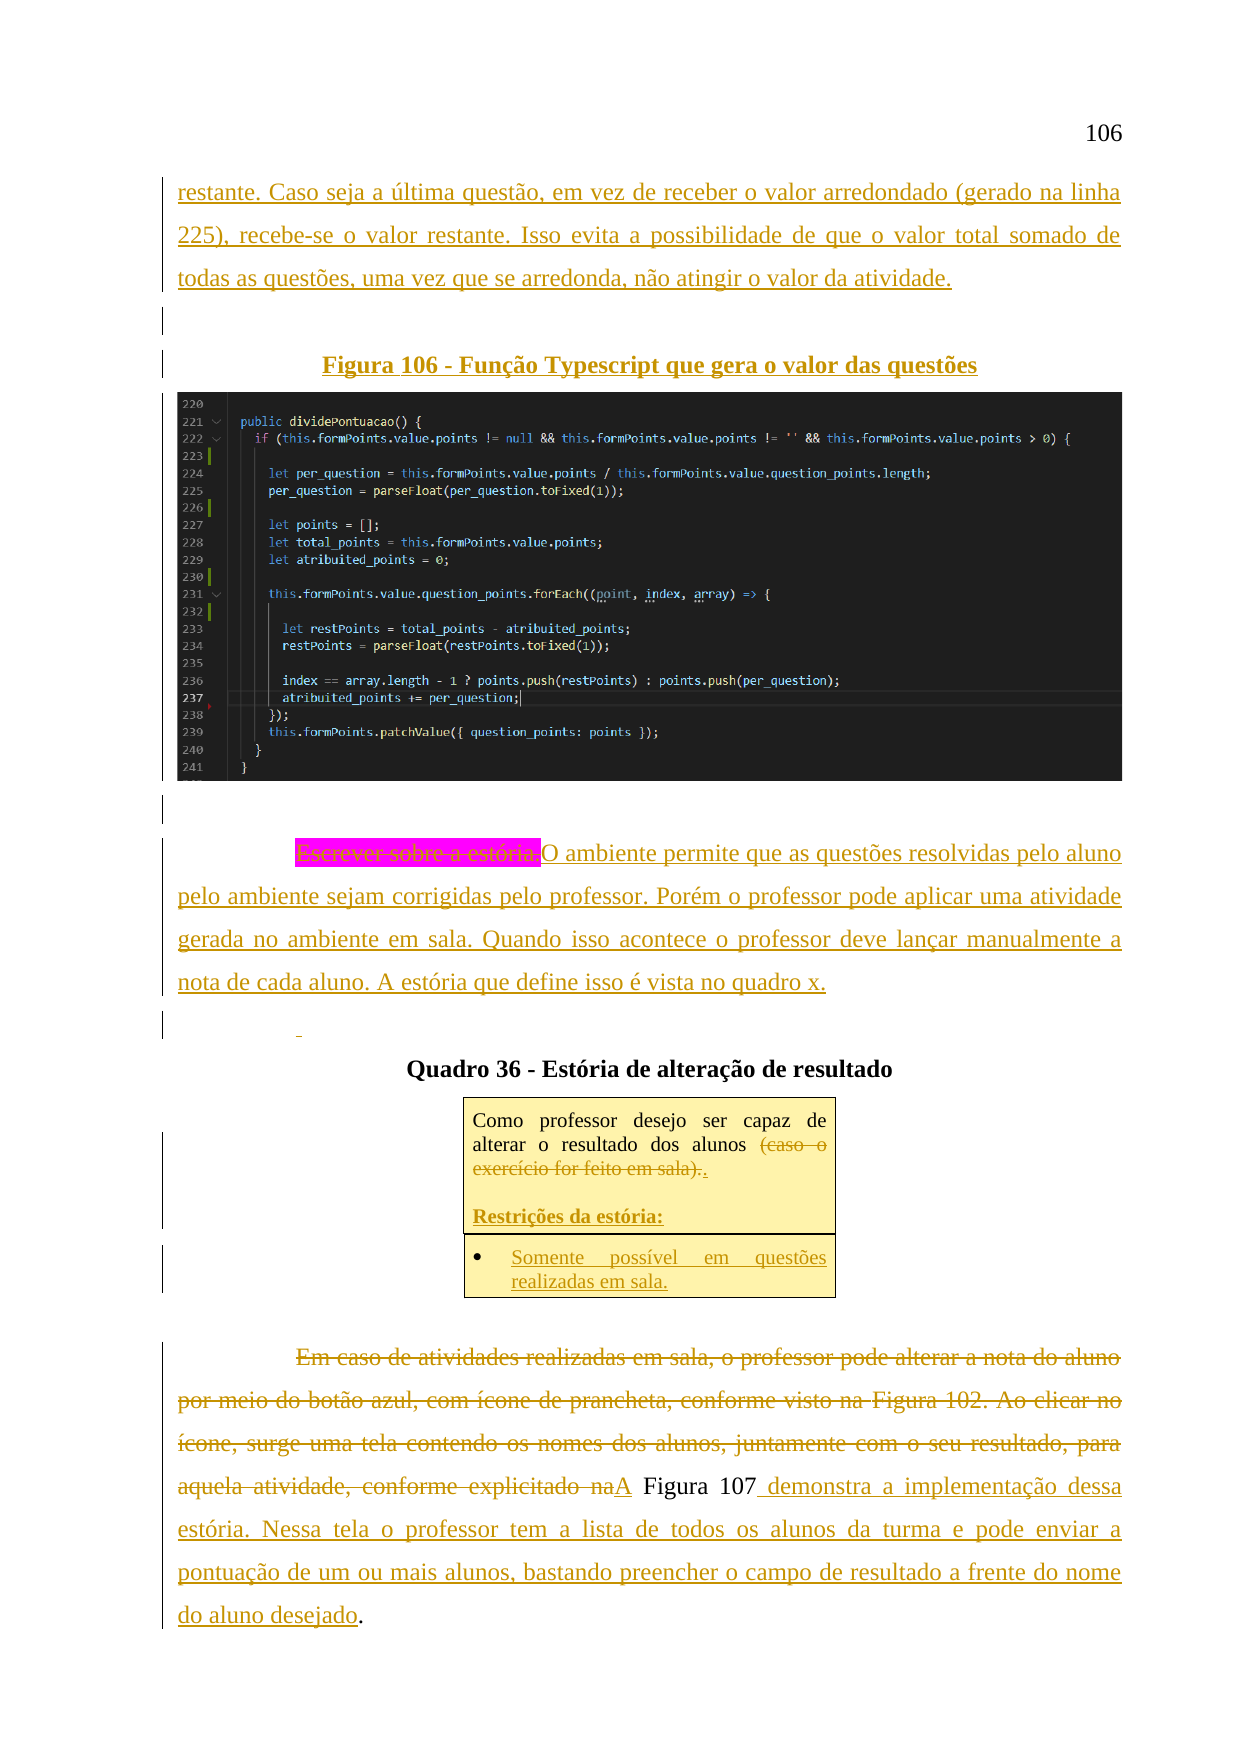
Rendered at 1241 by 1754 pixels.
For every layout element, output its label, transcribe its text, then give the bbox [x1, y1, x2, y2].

text . [177, 1583, 1122, 1629]
text Como professor desejo ser capaz de alterar o resultado dos alunos [464, 1098, 835, 1169]
text Quadro - Estória de alteração de resultado [177, 1054, 1122, 1082]
picture [177, 392, 1123, 781]
text . [177, 1342, 1122, 1539]
text . [177, 1540, 1122, 1582]
